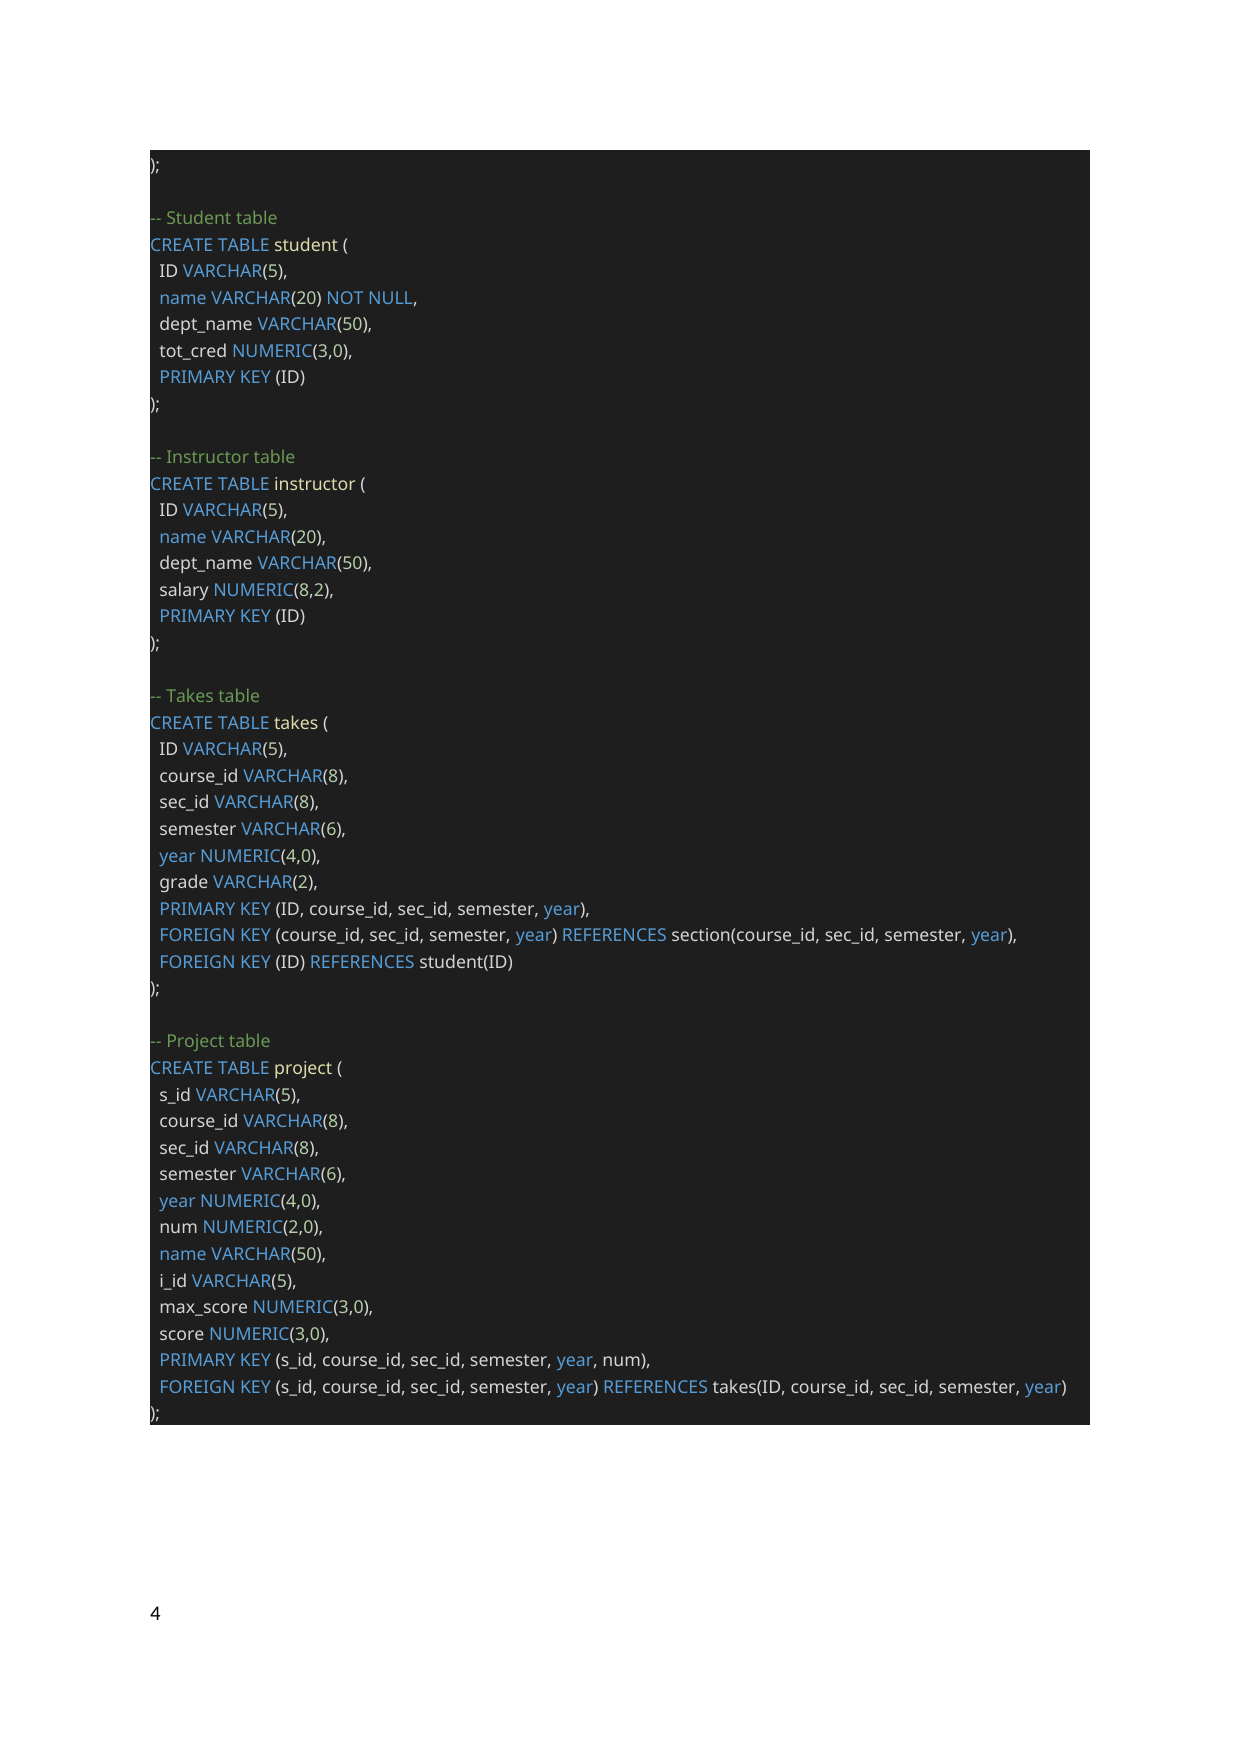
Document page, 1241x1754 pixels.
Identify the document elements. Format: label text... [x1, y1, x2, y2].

text ID VARCHAR(5), [150, 734, 1090, 761]
text CREATE TABLE takes ( [150, 708, 1090, 734]
text ); [150, 1398, 1090, 1425]
text salary NUMERIC(8,2), [150, 575, 1090, 602]
text -- Instructor table [150, 442, 1090, 469]
text num NUMERIC(2,0), [150, 1212, 1090, 1239]
text CREATE TABLE student ( [150, 230, 1090, 256]
text year NUMERIC(4,0), [150, 841, 1090, 867]
text -- Project table [150, 1027, 1090, 1053]
text name VARCHAR(50), [150, 1239, 1090, 1266]
text ); [150, 150, 1090, 177]
text PRIMARY KEY (ID, course_id, sec_id, semester, year), [150, 894, 1090, 920]
text score NUMERIC(3,0), [150, 1319, 1090, 1345]
text CREATE TABLE instructor ( [150, 469, 1090, 495]
text semester VARCHAR(6), [150, 814, 1090, 841]
text sec_id VARCHAR(8), [150, 787, 1090, 814]
text FOREIGN KEY (s_id, course_id, sec_id, semester, year) REFERENCES takes(ID, course_id, sec_id, semester, year) [150, 1372, 1090, 1398]
text semester VARCHAR(6), [150, 1159, 1090, 1186]
text CREATE TABLE project ( [150, 1053, 1090, 1080]
text ); [150, 389, 1090, 416]
text ); [150, 973, 1090, 1000]
text s_id VARCHAR(5), [150, 1080, 1090, 1106]
text ); [150, 628, 1090, 655]
text ID VARCHAR(5), [150, 256, 1090, 283]
text name VARCHAR(20) NOT NULL, [150, 283, 1090, 309]
text course_id VARCHAR(8), [150, 761, 1090, 787]
text FOREIGN KEY (course_id, sec_id, semester, year) REFERENCES section(course_id, sec_id, semester, year), [150, 920, 1090, 947]
text year NUMERIC(4,0), [150, 1186, 1090, 1212]
text grade VARCHAR(2), [150, 867, 1090, 894]
text PRIMARY KEY (ID) [150, 362, 1090, 389]
text i_id VARCHAR(5), [150, 1266, 1090, 1292]
text dept_name VARCHAR(50), [150, 548, 1090, 575]
text course_id VARCHAR(8), [150, 1106, 1090, 1133]
text dept_name VARCHAR(50), [150, 309, 1090, 336]
text PRIMARY KEY (s_id, course_id, sec_id, semester, year, num), [150, 1345, 1090, 1372]
text -- Takes table [150, 681, 1090, 708]
text name VARCHAR(20), [150, 522, 1090, 548]
text max_score NUMERIC(3,0), [150, 1292, 1090, 1319]
text ID VARCHAR(5), [150, 495, 1090, 522]
text tot_cred NUMERIC(3,0), [150, 336, 1090, 362]
text sec_id VARCHAR(8), [150, 1133, 1090, 1159]
text -- Student table [150, 203, 1090, 230]
text PRIMARY KEY (ID) [150, 602, 1090, 628]
text FOREIGN KEY (ID) REFERENCES student(ID) [150, 947, 1090, 973]
